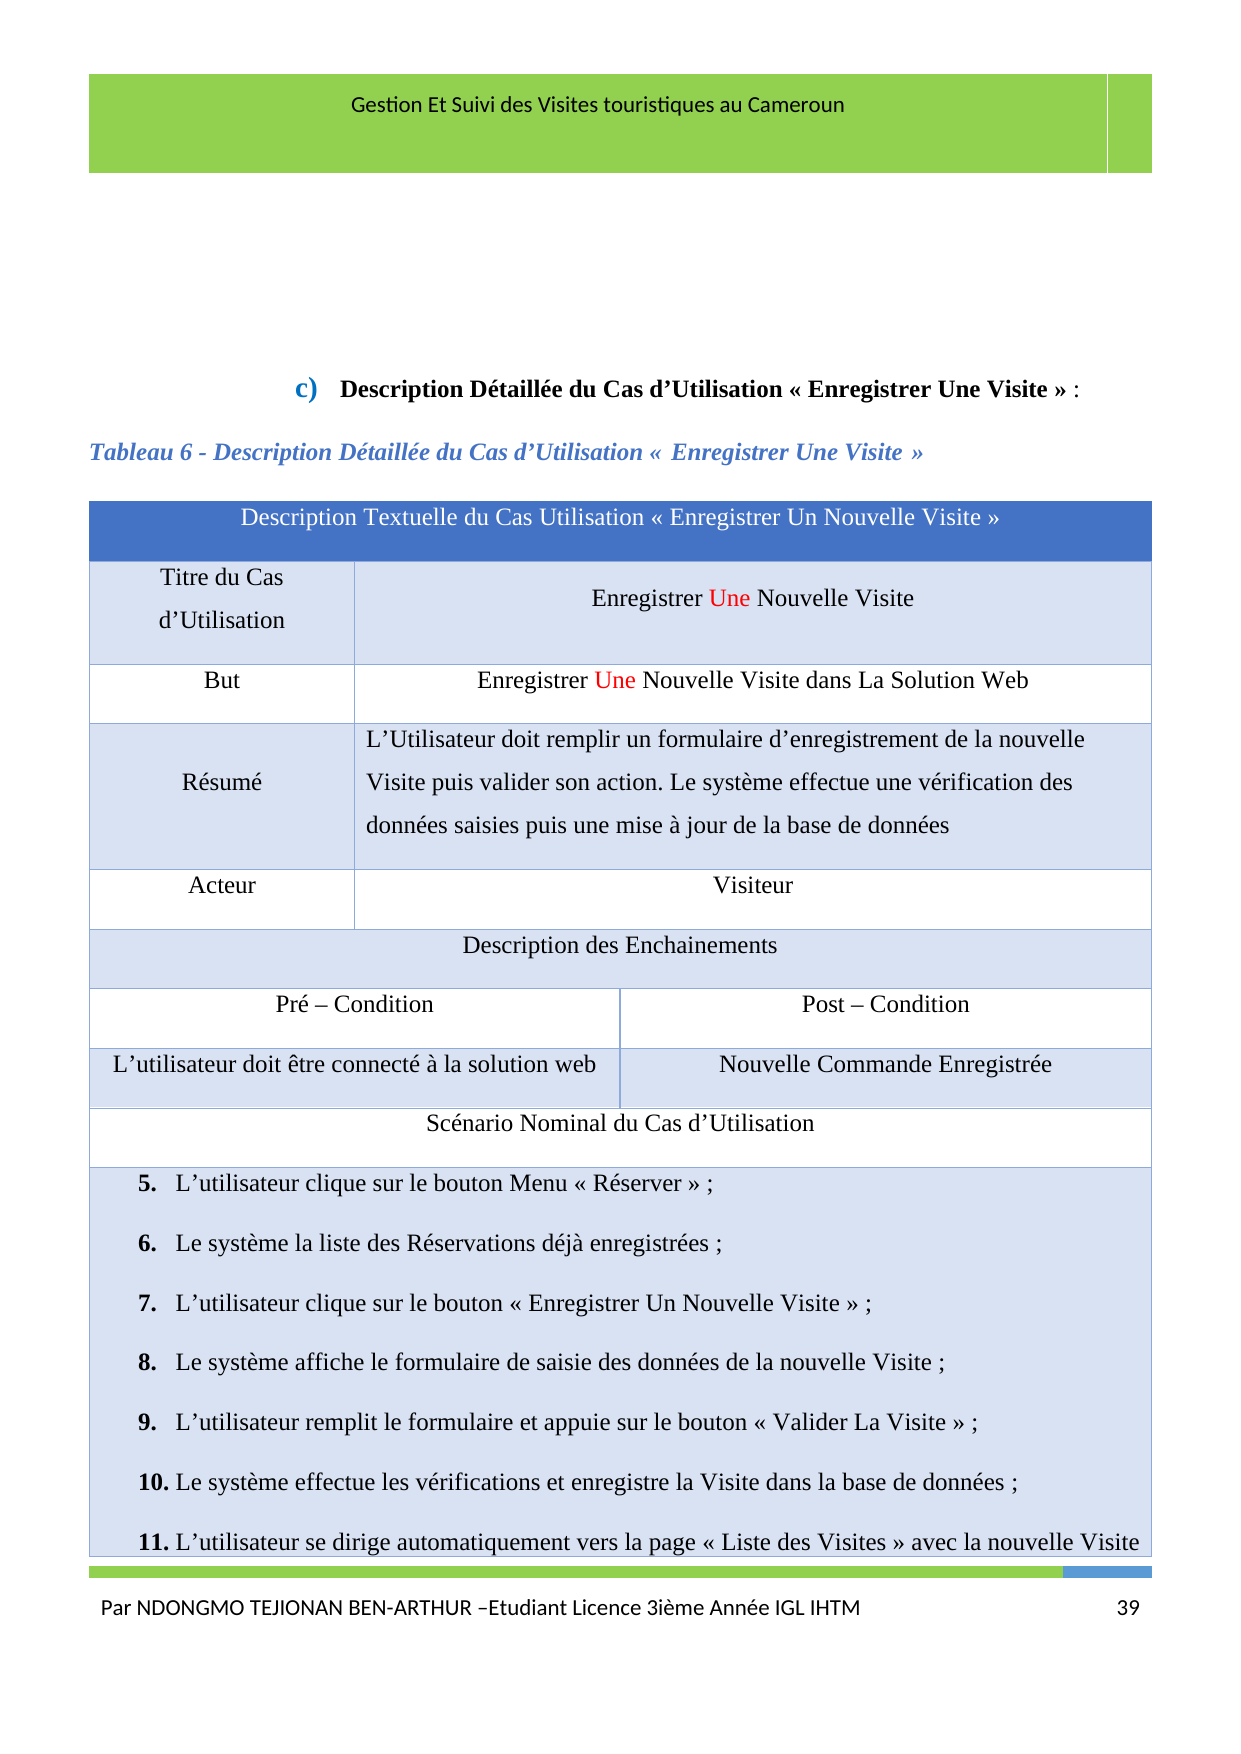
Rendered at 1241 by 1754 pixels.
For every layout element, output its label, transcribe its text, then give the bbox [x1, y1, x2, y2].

table_cell Titre du Cas d’Utilisation [90, 562, 354, 664]
table_cell Description des Enchainements [90, 930, 1151, 988]
table_cell Pré – Condition [90, 989, 619, 1048]
table_cell Scénario Nominal du Cas d’Utilisation [90, 1109, 1151, 1167]
list Description Détaillée du Cas d’Utilisation « Enregistrer Une Visite » : [295, 370, 1152, 404]
table_cell Résumé [90, 724, 354, 869]
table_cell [90, 1168, 1151, 1556]
table_header Description Textuelle du Cas Utilisation « Enregistrer Un Nouvelle Visite » [90, 503, 1151, 561]
table_cell Acteur [90, 870, 354, 929]
text Tableau 6 - Description Détaillée du Cas d’Utilisation « Enregistrer Une Visite » [89, 437, 1152, 466]
table_cell Enregistrer Une Nouvelle Visite dans La Solution Web [355, 665, 1151, 723]
table_cell L’Utilisateur doit remplir un formulaire d’enregistrement de la nouvelle Visite puis valider son action. Le système effectue une vérification des données saisies puis une mise à jour de la base de données [355, 724, 1151, 869]
table_cell But [90, 665, 354, 723]
table_cell Post – Condition [621, 989, 1151, 1048]
table_cell Nouvelle Commande Enregistrée [621, 1049, 1151, 1107]
table_cell Enregistrer Une Nouvelle Visite [355, 562, 1151, 664]
table_cell L’utilisateur doit être connecté à la solution web [90, 1049, 619, 1107]
table_cell Visiteur [355, 870, 1151, 929]
